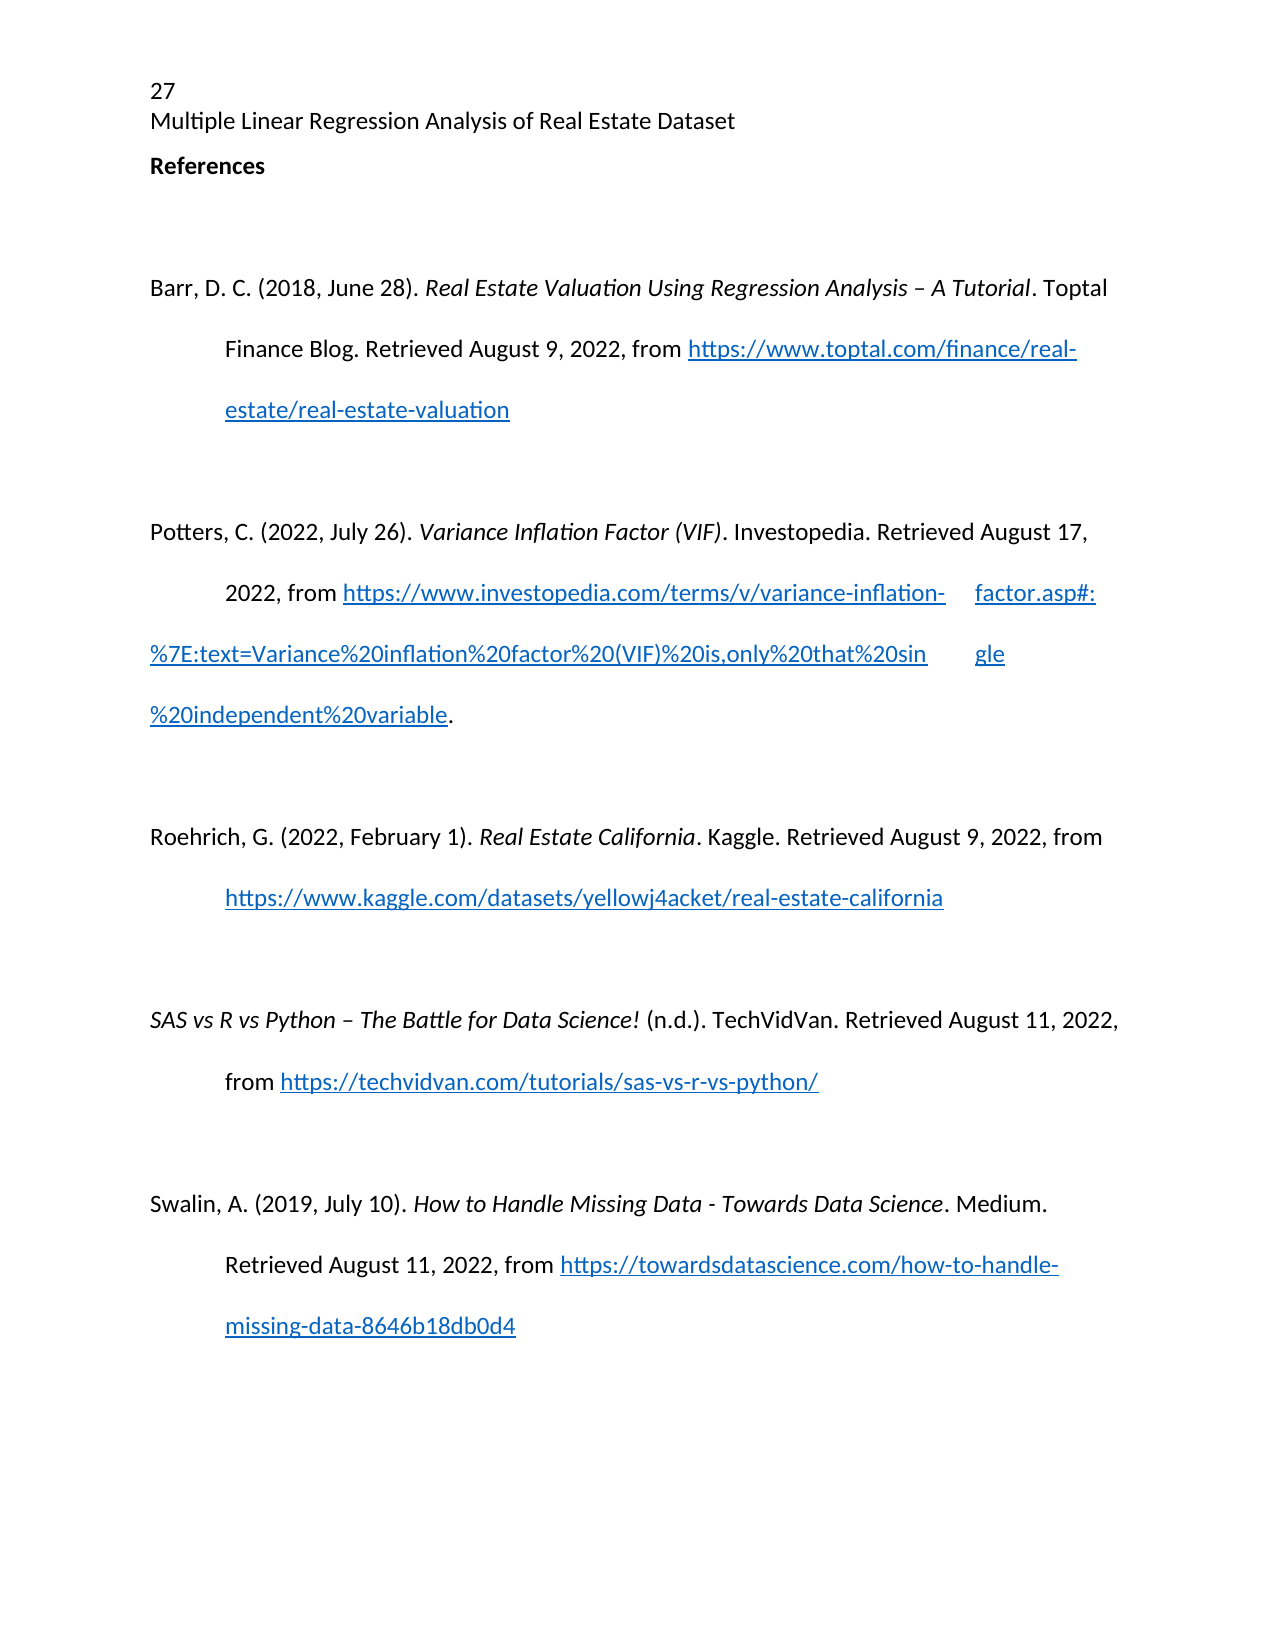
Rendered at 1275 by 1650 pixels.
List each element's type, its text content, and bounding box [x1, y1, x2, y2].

text References [150, 150, 1125, 181]
text Barr, D. C. (2018, June 28). Real Estate Valuation Using Regression Analysis – A Tutorial. Toptal Finance Blog. Retrieved August 9, 2022, from https://www.toptal.com/finance/real- estate/real-estate-valuation [150, 272, 1125, 425]
text Swalin, A. (2019, July 10). How to Handle Missing Data - Towards Data Science. Medium. Retrieved August 11, 2022, from https://towardsdatascience.com/how-to-handle- missing-data-8646b18db0d4 [150, 1188, 1125, 1340]
text SAS vs R vs Python – The Battle for Data Science! (n.d.). TechVidVan. Retrieved August 11, 2022, from https://techvidvan.com/tutorials/sas-vs-r-vs-python/ [150, 1004, 1125, 1096]
text Roehrich, G. (2022, February 1). Real Estate California. Kaggle. Retrieved August 9, 2022, from https://www.kaggle.com/datasets/yellowj4acket/real-estate-california [150, 821, 1125, 913]
text Potters, C. (2022, July 26). Variance Inflation Factor (VIF). Investopedia. Retrieved August 17, 2022, from https://www.investopedia.com/terms/v/variance-inflation- factor.asp#:%7E:text=Variance%20inflation%20factor%20(VIF)%20is,only%20that%20sin gle%20independent%20variable. [150, 516, 1125, 730]
